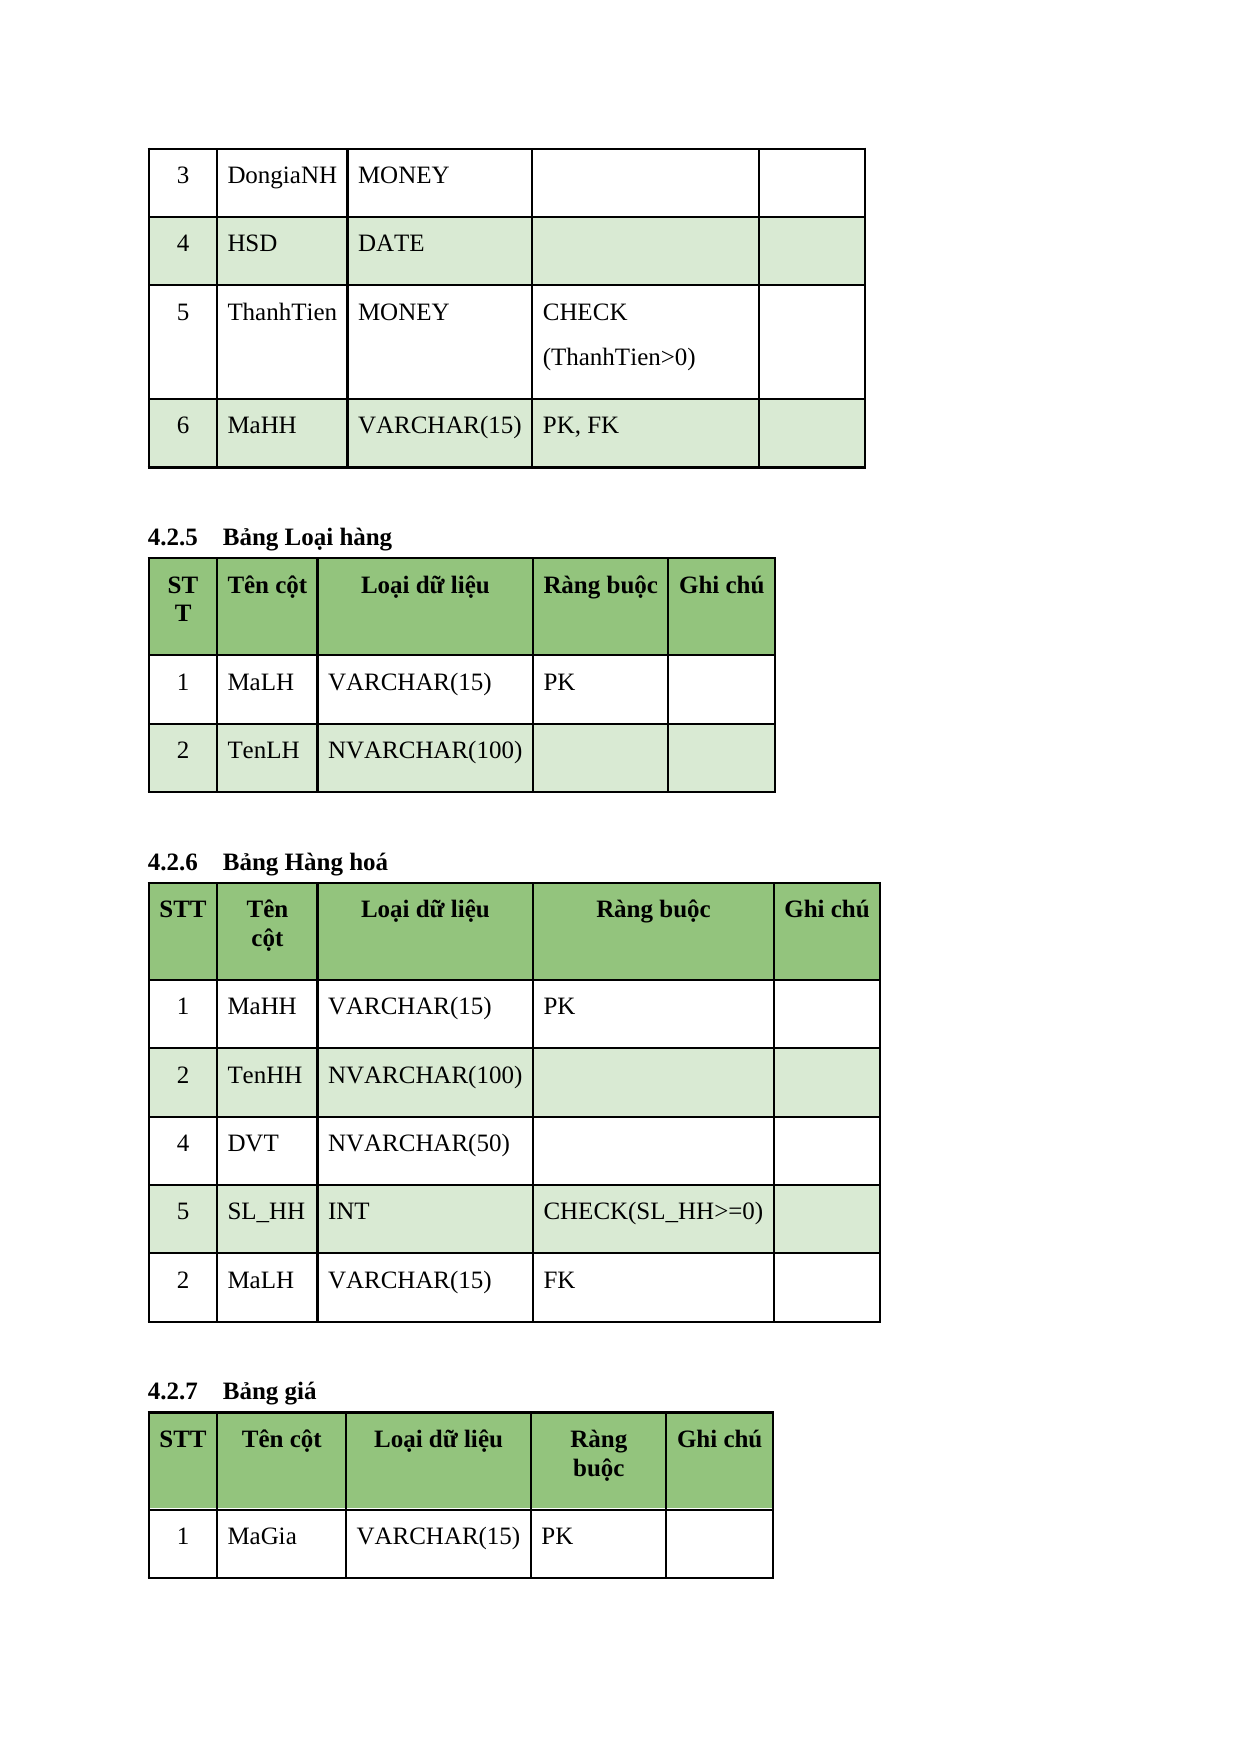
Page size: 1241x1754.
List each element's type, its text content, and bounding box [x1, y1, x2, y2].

table_cell VARCHAR(15) [347, 1511, 530, 1577]
table_cell 4 [150, 1118, 216, 1184]
table_cell [533, 150, 758, 216]
table_cell PK [534, 981, 773, 1047]
table_cell [760, 150, 864, 216]
table_cell MaLH [218, 656, 316, 723]
table_cell [760, 286, 864, 398]
table_cell [775, 1254, 879, 1321]
table_header Ràng buộc [534, 559, 667, 654]
table_cell PK, FK [533, 400, 758, 466]
table_cell NVARCHAR(50) [319, 1118, 532, 1184]
table_cell MaGia [218, 1511, 345, 1577]
table_cell 5 [150, 1186, 216, 1252]
table_cell [669, 656, 774, 723]
table_header Loại dữ liệu [319, 884, 532, 979]
table_header Ràng buộc [534, 884, 773, 979]
table_cell [534, 1118, 773, 1184]
table_cell [775, 1186, 879, 1252]
table_header Tên cột [218, 559, 316, 654]
table_cell INT [319, 1186, 532, 1252]
table_cell 1 [150, 656, 216, 723]
subtitle Bảng giá [148, 1376, 1092, 1405]
table_cell VARCHAR(15) [319, 981, 532, 1047]
table_header Loại dữ liệu [319, 559, 532, 654]
subtitle Bảng Loại hàng [148, 522, 1092, 551]
table_cell PK [532, 1511, 665, 1577]
table_cell [775, 981, 879, 1047]
table_cell [667, 1511, 772, 1577]
table_cell CHECK(SL_HH>=0) [534, 1186, 773, 1252]
table_cell MaHH [218, 981, 316, 1047]
table_header Ghi chú [669, 559, 774, 654]
table_header STT [150, 884, 216, 979]
table_cell TenLH [218, 725, 316, 791]
table_cell NVARCHAR(100) [319, 725, 532, 791]
table_header Ghi chú [667, 1414, 772, 1508]
table_cell 4 [150, 218, 216, 284]
table_header Tên cột [218, 1414, 345, 1508]
table_cell 1 [150, 1511, 216, 1577]
table_cell [760, 218, 864, 284]
table_header STT [150, 559, 216, 654]
table_cell CHECK (ThanhTien>0) [533, 286, 758, 398]
table_cell FK [534, 1254, 773, 1321]
table_cell 2 [150, 725, 216, 791]
table_header Tên cột [218, 884, 316, 979]
table_cell MONEY [349, 150, 531, 216]
table_cell HSD [218, 218, 346, 284]
table_cell 6 [150, 400, 216, 466]
table_cell 2 [150, 1254, 216, 1321]
table_cell [534, 725, 667, 791]
table_cell MONEY [349, 286, 531, 398]
subtitle Bảng Hàng hoá [148, 847, 1092, 876]
table_cell [669, 725, 774, 791]
table_cell DATE [349, 218, 531, 284]
table_cell TenHH [218, 1049, 316, 1116]
table_cell VARCHAR(15) [319, 656, 532, 723]
table_cell VARCHAR(15) [319, 1254, 532, 1321]
table_cell 2 [150, 1049, 216, 1116]
table_cell VARCHAR(15) [349, 400, 531, 466]
table_header Loại dữ liệu [347, 1414, 530, 1508]
table_header Ghi chú [775, 884, 879, 979]
table_cell PK [534, 656, 667, 723]
table_cell [533, 218, 758, 284]
table_header STT [150, 1414, 216, 1508]
table_cell [534, 1049, 773, 1116]
table_cell MaLH [218, 1254, 316, 1321]
table_cell [775, 1118, 879, 1184]
table_cell [760, 400, 864, 466]
table_cell NVARCHAR(100) [319, 1049, 532, 1116]
table_cell [775, 1049, 879, 1116]
table_cell DongiaNH [218, 150, 346, 216]
table_cell 5 [150, 286, 216, 398]
table_cell DVT [218, 1118, 316, 1184]
table_cell MaHH [218, 400, 346, 466]
table_cell 1 [150, 981, 216, 1047]
table_header Ràng buộc [532, 1414, 665, 1508]
table_cell ThanhTien [218, 286, 346, 398]
table_cell SL_HH [218, 1186, 316, 1252]
table_cell 3 [150, 150, 216, 216]
